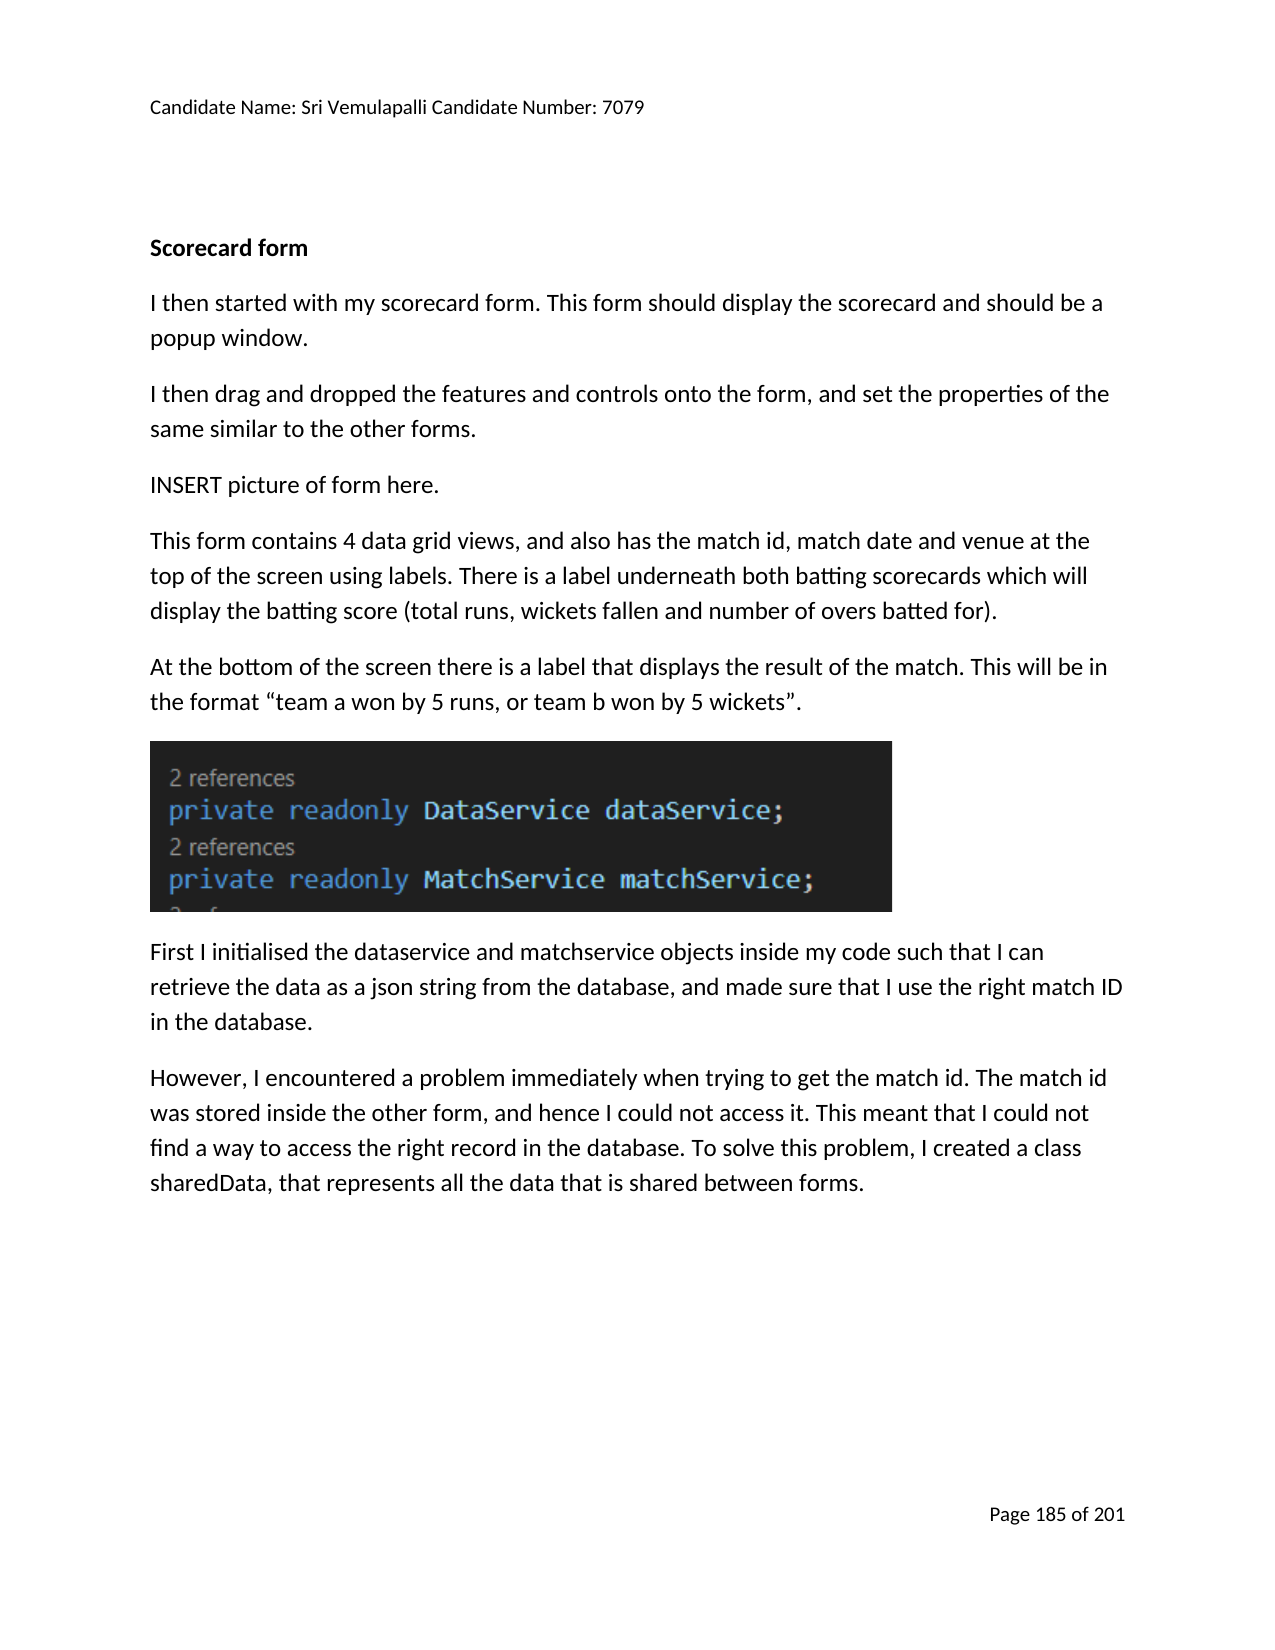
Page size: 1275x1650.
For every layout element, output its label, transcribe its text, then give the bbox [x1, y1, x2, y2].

text This form contains 4 data grid views, and also has the match id, match date and venue at the top of the screen using labels. There is a label underneath both batting scorecards which will display the batting score (total runs, wickets fallen and number of overs batted for). [150, 525, 1125, 626]
text I then drag and dropped the features and controls onto the form, and set the properties of the same similar to the other forms. [150, 378, 1125, 444]
text First I initialised the dataservice and matchservice objects inside my code such that I can retrieve the data as a json string from the database, and made sure that I use the right match ID in the database. [150, 937, 1125, 1037]
text At the bottom of the screen there is a label that displays the result of the match. This will be in the format “team a won by 5 runs, or team b won by 5 wickets”. [150, 651, 1125, 716]
text INSERT picture of form here. [150, 469, 1125, 500]
text I then started with my scorecard form. This form should display the scorecard and should be a popup window. [150, 287, 1125, 353]
picture [150, 741, 893, 912]
text However, I encountered a problem immediately when trying to get the match id. The match id was stored inside the other form, and hence I could not access it. This meant that I could not find a way to access the right record in the database. To solve this problem, I created a class sharedData, that represents all the data that is shared between forms. [150, 1062, 1125, 1198]
text Scorecard form [150, 232, 1125, 262]
